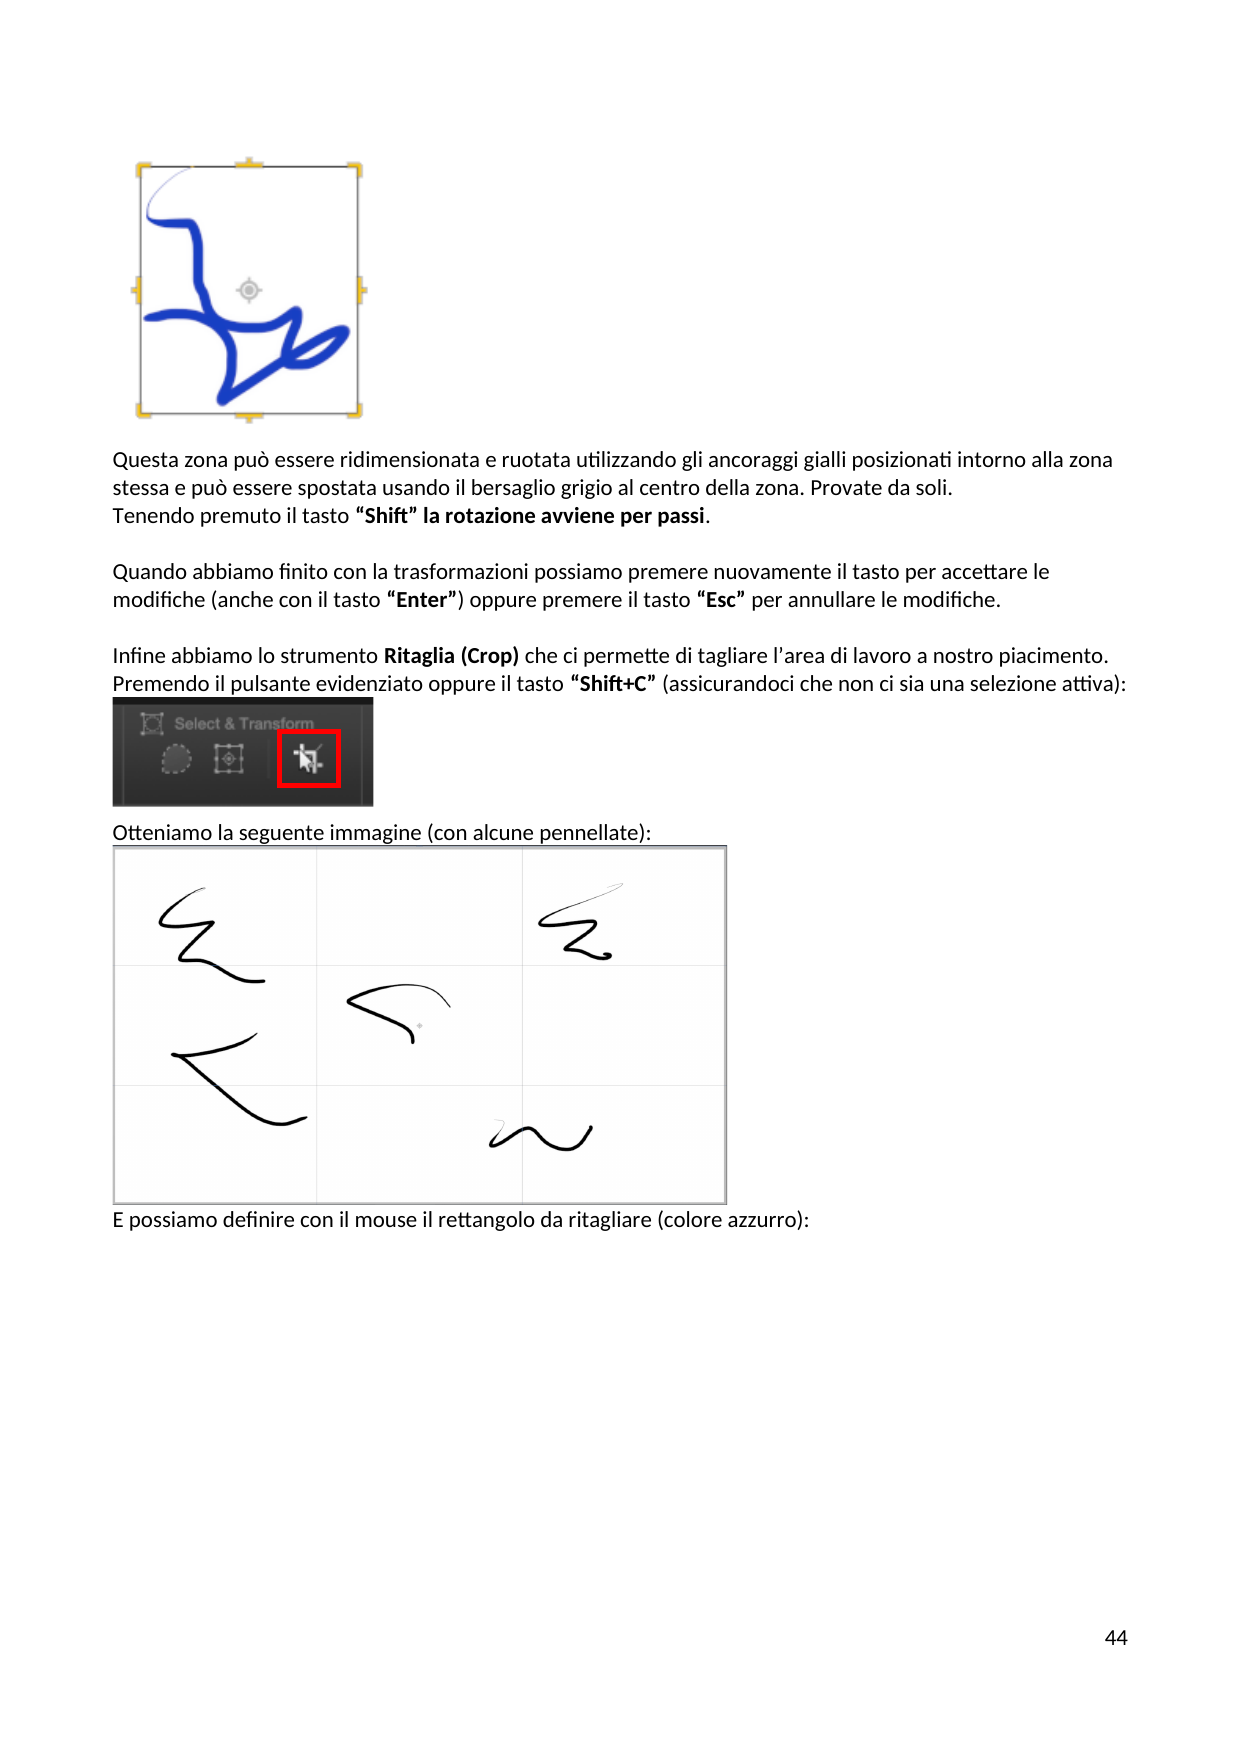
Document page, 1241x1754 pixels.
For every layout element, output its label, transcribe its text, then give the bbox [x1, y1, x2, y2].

text Infine abbiamo lo strumento Ritaglia (Crop) che ci permette di tagliare l’area di lavoro a nostro piacimento. [112, 641, 1128, 669]
text Premendo il pulsante evidenziato oppure il tasto “Shift+C” (assicurandoci che non ci sia una selezione attiva): [112, 669, 1128, 697]
text E possiamo definire con il mouse il rettangolo da ritagliare (colore azzurro): [112, 1205, 1128, 1233]
picture [112, 845, 728, 1205]
text Tenendo premuto il tasto “Shift” la rotazione avviene per passi. [112, 501, 1128, 529]
picture [112, 697, 374, 818]
text Otteniamo la seguente immagine (con alcune pennellate): [112, 818, 1128, 846]
text Quando abbiamo finito con la trasformazioni possiamo premere nuovamente il tasto per accettare le modifiche (anche con il tasto “Enter”) oppure premere il tasto “Esc” per annullare le modifiche. [112, 557, 1128, 613]
picture [112, 150, 389, 446]
text Questa zona può essere ridimensionata e ruotata utilizzando gli ancoraggi gialli posizionati intorno alla zona stessa e può essere spostata usando il bersaglio grigio al centro della zona. Provate da soli. [112, 445, 1128, 501]
